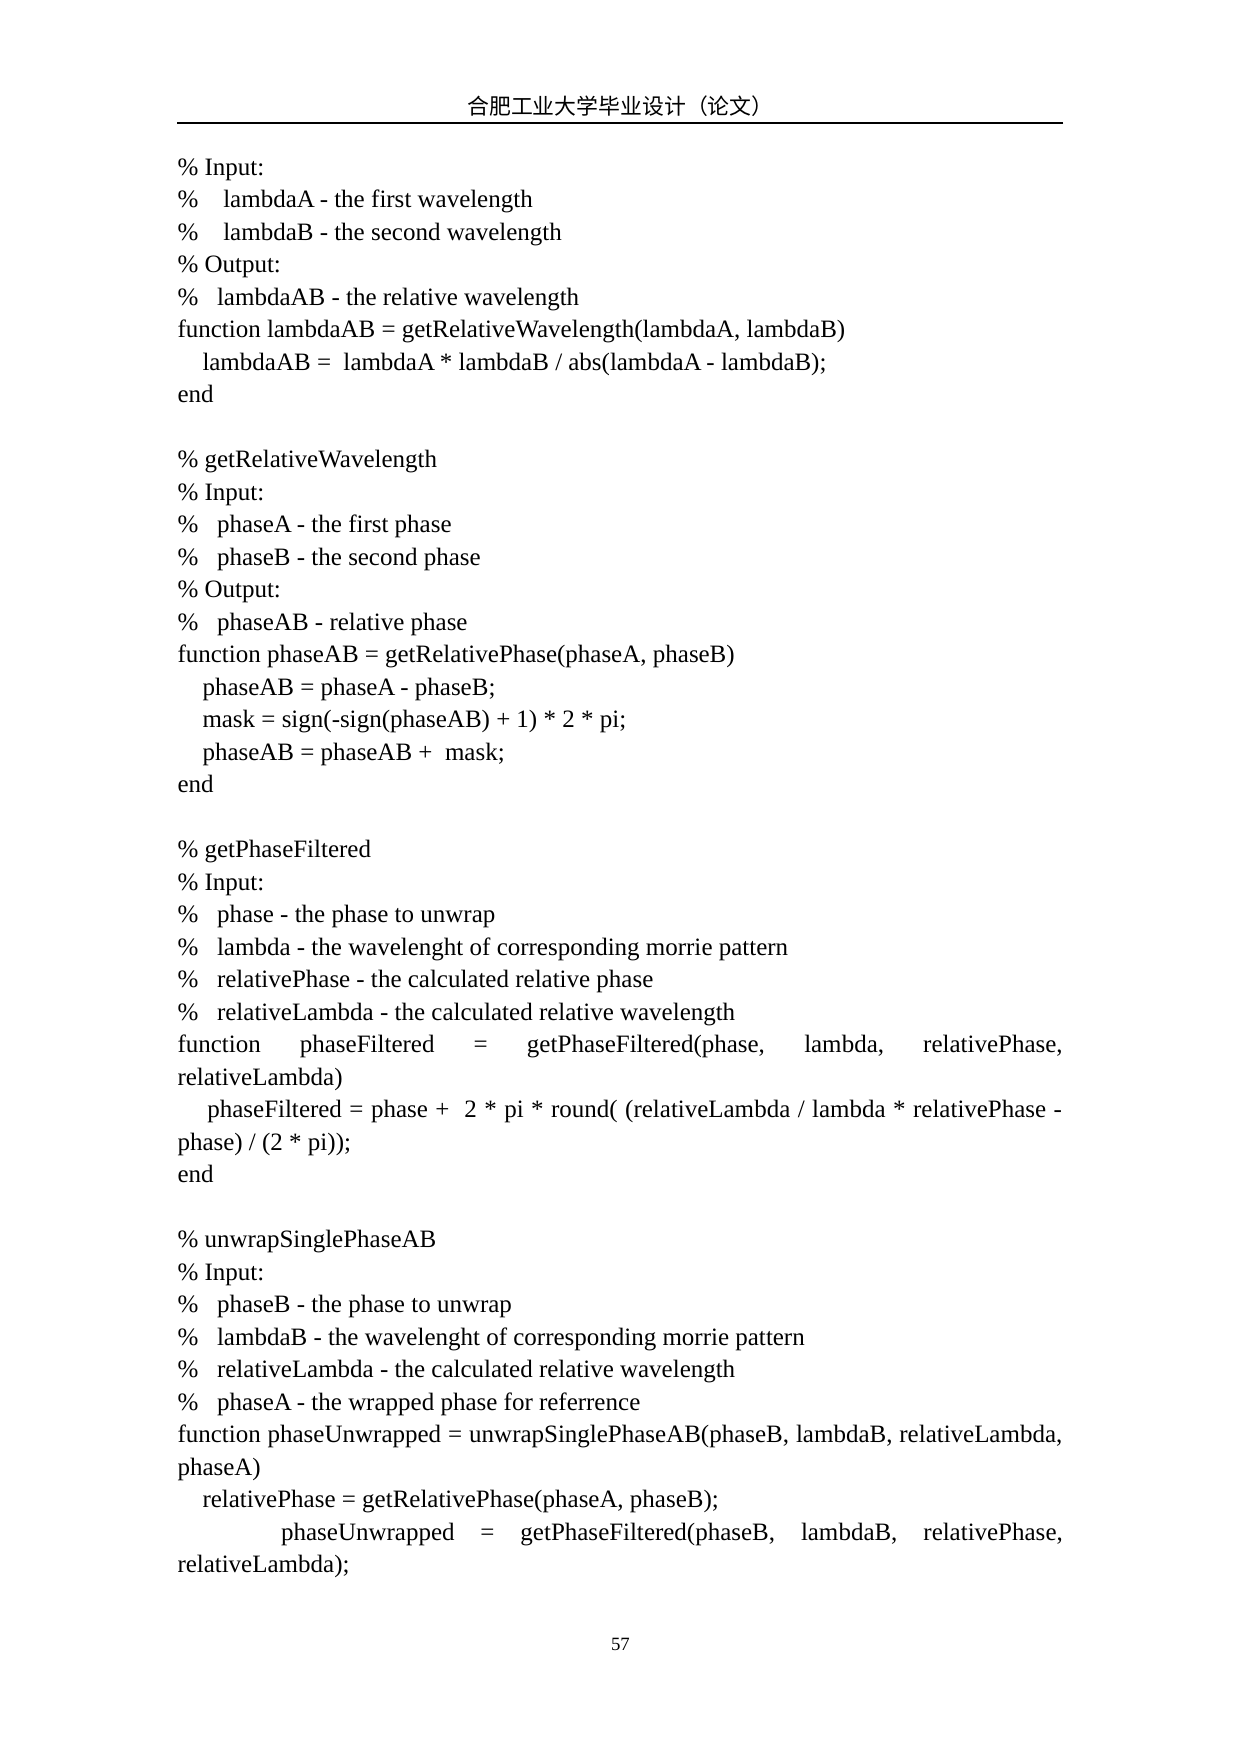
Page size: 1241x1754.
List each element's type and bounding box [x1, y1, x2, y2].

text [177, 150, 1063, 1580]
